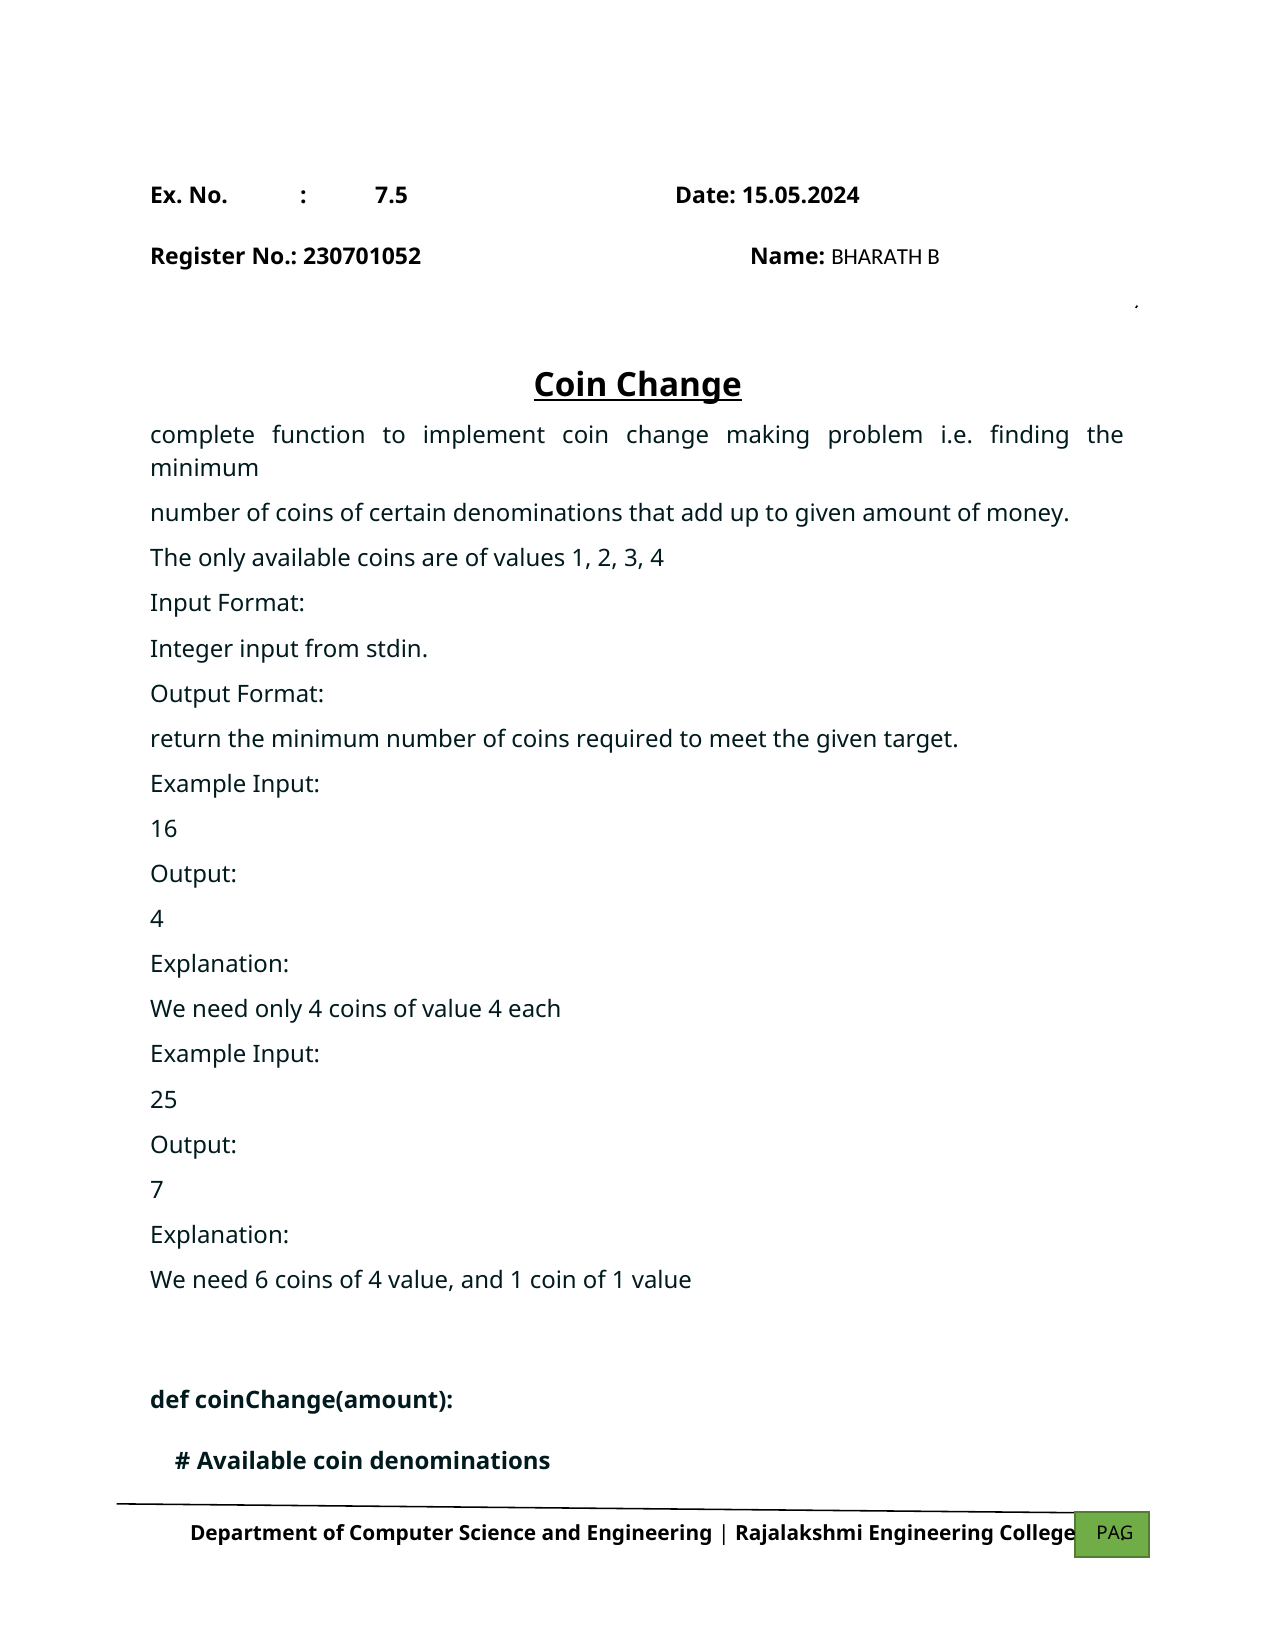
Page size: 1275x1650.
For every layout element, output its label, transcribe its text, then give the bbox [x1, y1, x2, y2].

text Input Format: [150, 586, 1125, 619]
text Integer input from stdin. [150, 631, 1125, 664]
text 25 [150, 1082, 1125, 1115]
text The only available coins are of values 1, 2, 3, 4 [150, 541, 1125, 574]
text Explanation: [150, 1218, 1125, 1250]
text Ex. No. : 7.5 Date: 15.05.2024 [150, 179, 1125, 210]
text Output: [150, 857, 1125, 889]
text number of coins of certain denominations that add up to given amount of money. [150, 496, 1125, 529]
text Example Input: [150, 767, 1125, 799]
text complete function to implement coin change making problem i.e. finding the minimum [150, 418, 1125, 483]
text Output Format: [150, 676, 1125, 709]
text Register No.: 230701052 Name: BHARATH B [150, 239, 1125, 271]
text 16 [150, 812, 1125, 844]
text 7 [150, 1173, 1125, 1205]
text Example Input: [150, 1037, 1125, 1070]
text Output: [150, 1127, 1125, 1160]
text # Available coin denominations [150, 1443, 1125, 1476]
text Explanation: [150, 947, 1125, 980]
text 4 [150, 902, 1125, 934]
text We need only 4 coins of value 4 each [150, 992, 1125, 1025]
text def coinChange(amount): [150, 1383, 1125, 1416]
text return the minimum number of coins required to meet the given target. [150, 722, 1125, 754]
text Coin Change [150, 360, 1125, 406]
text We need 6 coins of 4 value, and 1 coin of 1 value [150, 1263, 1125, 1295]
